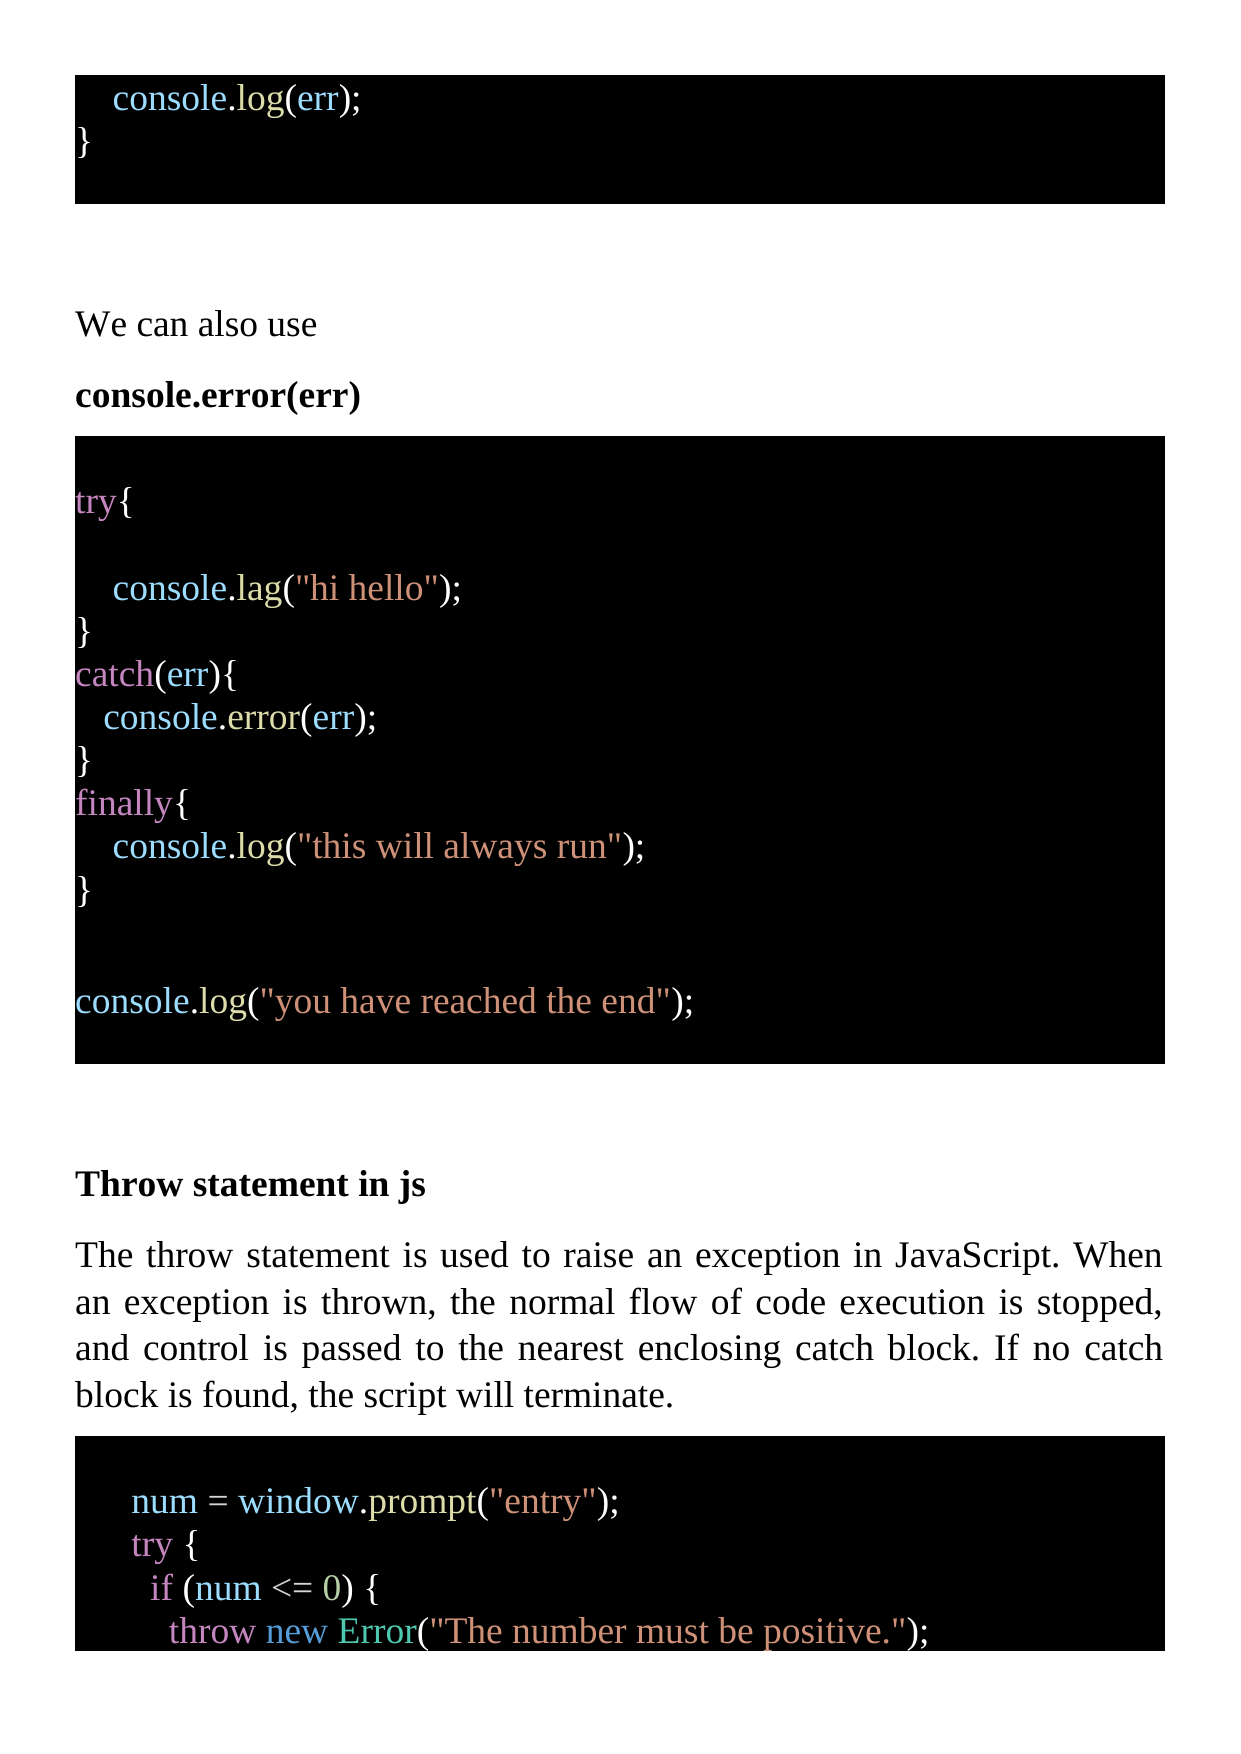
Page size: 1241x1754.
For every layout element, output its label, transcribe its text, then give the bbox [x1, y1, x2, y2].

text try { [75, 1522, 1165, 1565]
text } [75, 738, 1165, 781]
text The throw statement is used to raise an exception in JavaScript. When an exception is thrown, the normal flow of code execution is stopped, and control is passed to the nearest enclosing catch block. If no catch block is found, the script will terminate. [75, 1233, 1165, 1415]
text Throw statement in js [75, 1161, 1165, 1204]
text } [75, 118, 1165, 161]
text catch(err){ [75, 651, 1165, 694]
text console.log("you have reached the end"); [75, 978, 1165, 1021]
text finally{ [75, 781, 1165, 824]
text try{ [75, 479, 1165, 522]
text console.lag("hi hello"); [75, 565, 1165, 608]
text console.error(err); [75, 694, 1165, 738]
text console.log("this will always run"); [75, 824, 1165, 867]
text if (num <= 0) { [75, 1565, 1165, 1608]
text } [75, 608, 1165, 651]
text } [75, 867, 1165, 910]
text console.log(err); [75, 75, 1165, 118]
text throw new Error("The number must be positive."); [75, 1608, 1165, 1651]
text We can also use [75, 301, 1165, 344]
text num = window.prompt("entry"); [75, 1479, 1165, 1522]
text console.error(err) [75, 372, 1165, 416]
